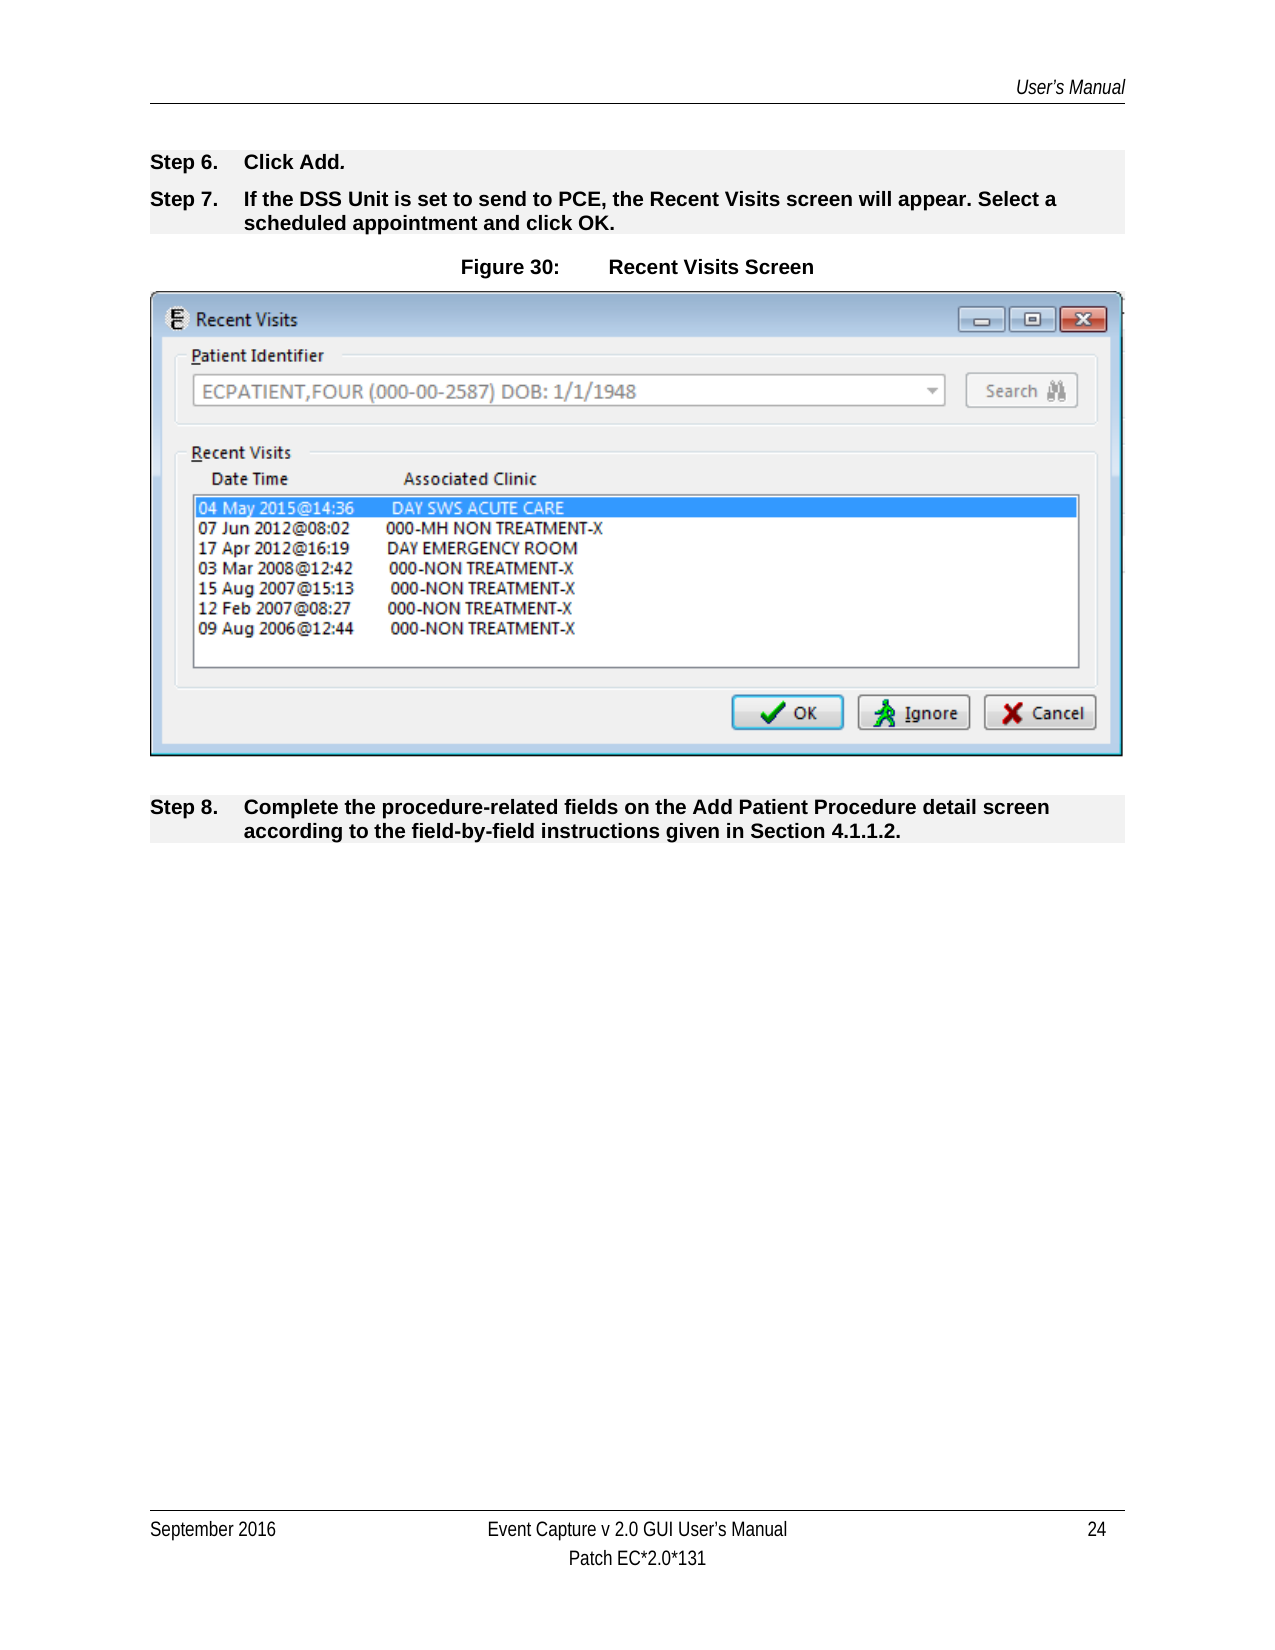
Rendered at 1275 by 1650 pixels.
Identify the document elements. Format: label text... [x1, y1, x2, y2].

picture [150, 291, 1125, 758]
text Recent Visits Screen [150, 255, 1125, 279]
text If the DSS Unit is set to send to PCE, the Recent Visits screen will appear. Select a scheduled appointment and click OK. [150, 186, 1125, 234]
text Complete the procedure-related fields on the Add Patient Procedure detail screen according to the field-by-field instructions given in Section 4.1.1.2. [150, 795, 1125, 843]
text Click Add. [150, 150, 1125, 174]
